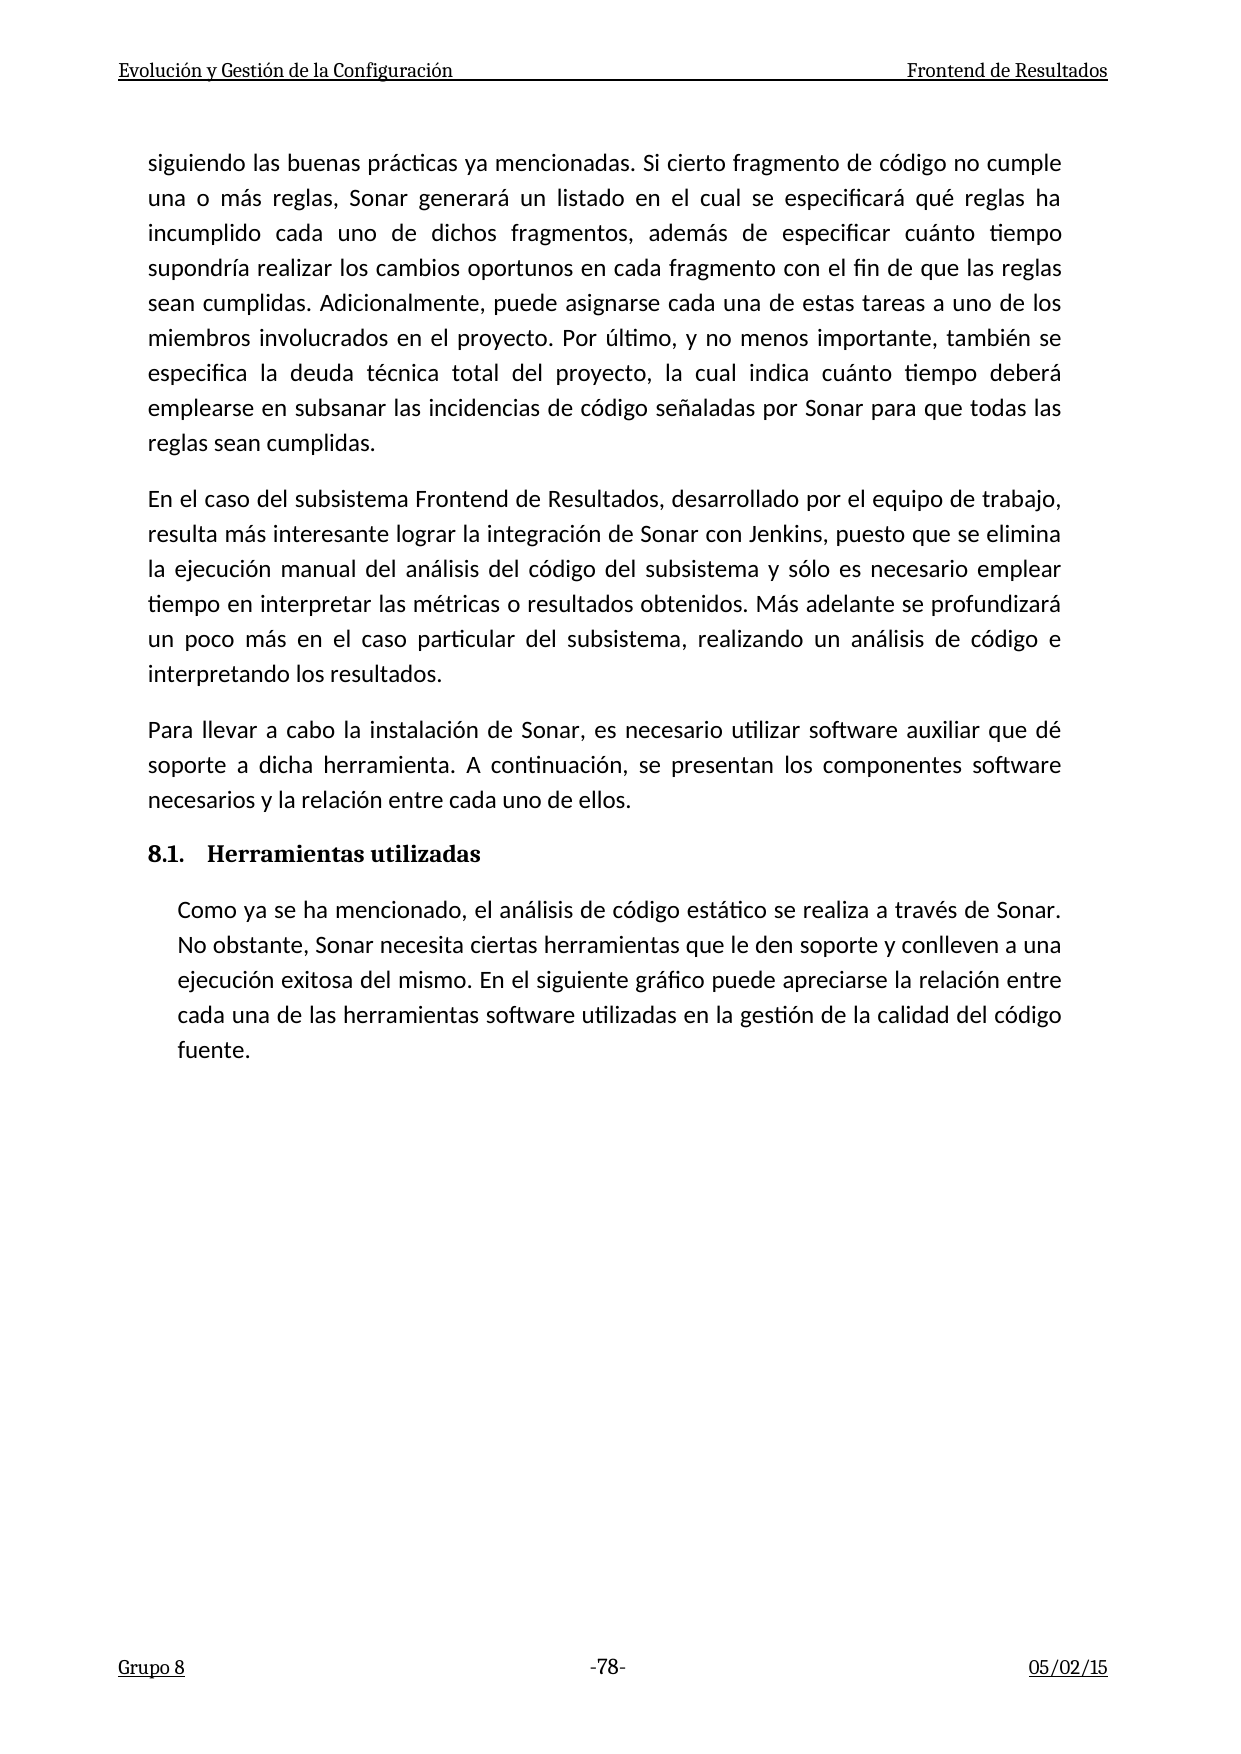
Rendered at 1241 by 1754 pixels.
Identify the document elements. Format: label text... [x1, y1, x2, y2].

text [148, 148, 1063, 458]
list Herramientas utilizadas [148, 840, 1063, 869]
text En el caso del subsistema Frontend de Resultados, desarrollado por el equipo de trabajo, resulta más interesante lograr la integración de Sonar con Jenkins, puesto que se elimina la ejecución manual del análisis del código del subsistema y sólo es necesario emplear tiempo en interpretar las métricas o resultados obtenidos. Más adelante se profundizará un poco más en el caso particular del subsistema, realizando un análisis de código e interpretando los resultados. [148, 483, 1063, 689]
text Para llevar a cabo la instalación de Sonar, es necesario utilizar software auxiliar que dé soporte a dicha herramienta. A continuación, se presentan los componentes software necesarios y la relación entre cada uno de ellos. [148, 714, 1063, 815]
text Como ya se ha mencionado, el análisis de código estático se realiza a través de Sonar. No obstante, Sonar necesita ciertas herramientas que le den soporte y conlleven a una ejecución exitosa del mismo. En el siguiente gráfico puede apreciarse la relación entre cada una de las herramientas software utilizadas en la gestión de la calidad del código fuente. [177, 894, 1063, 1064]
